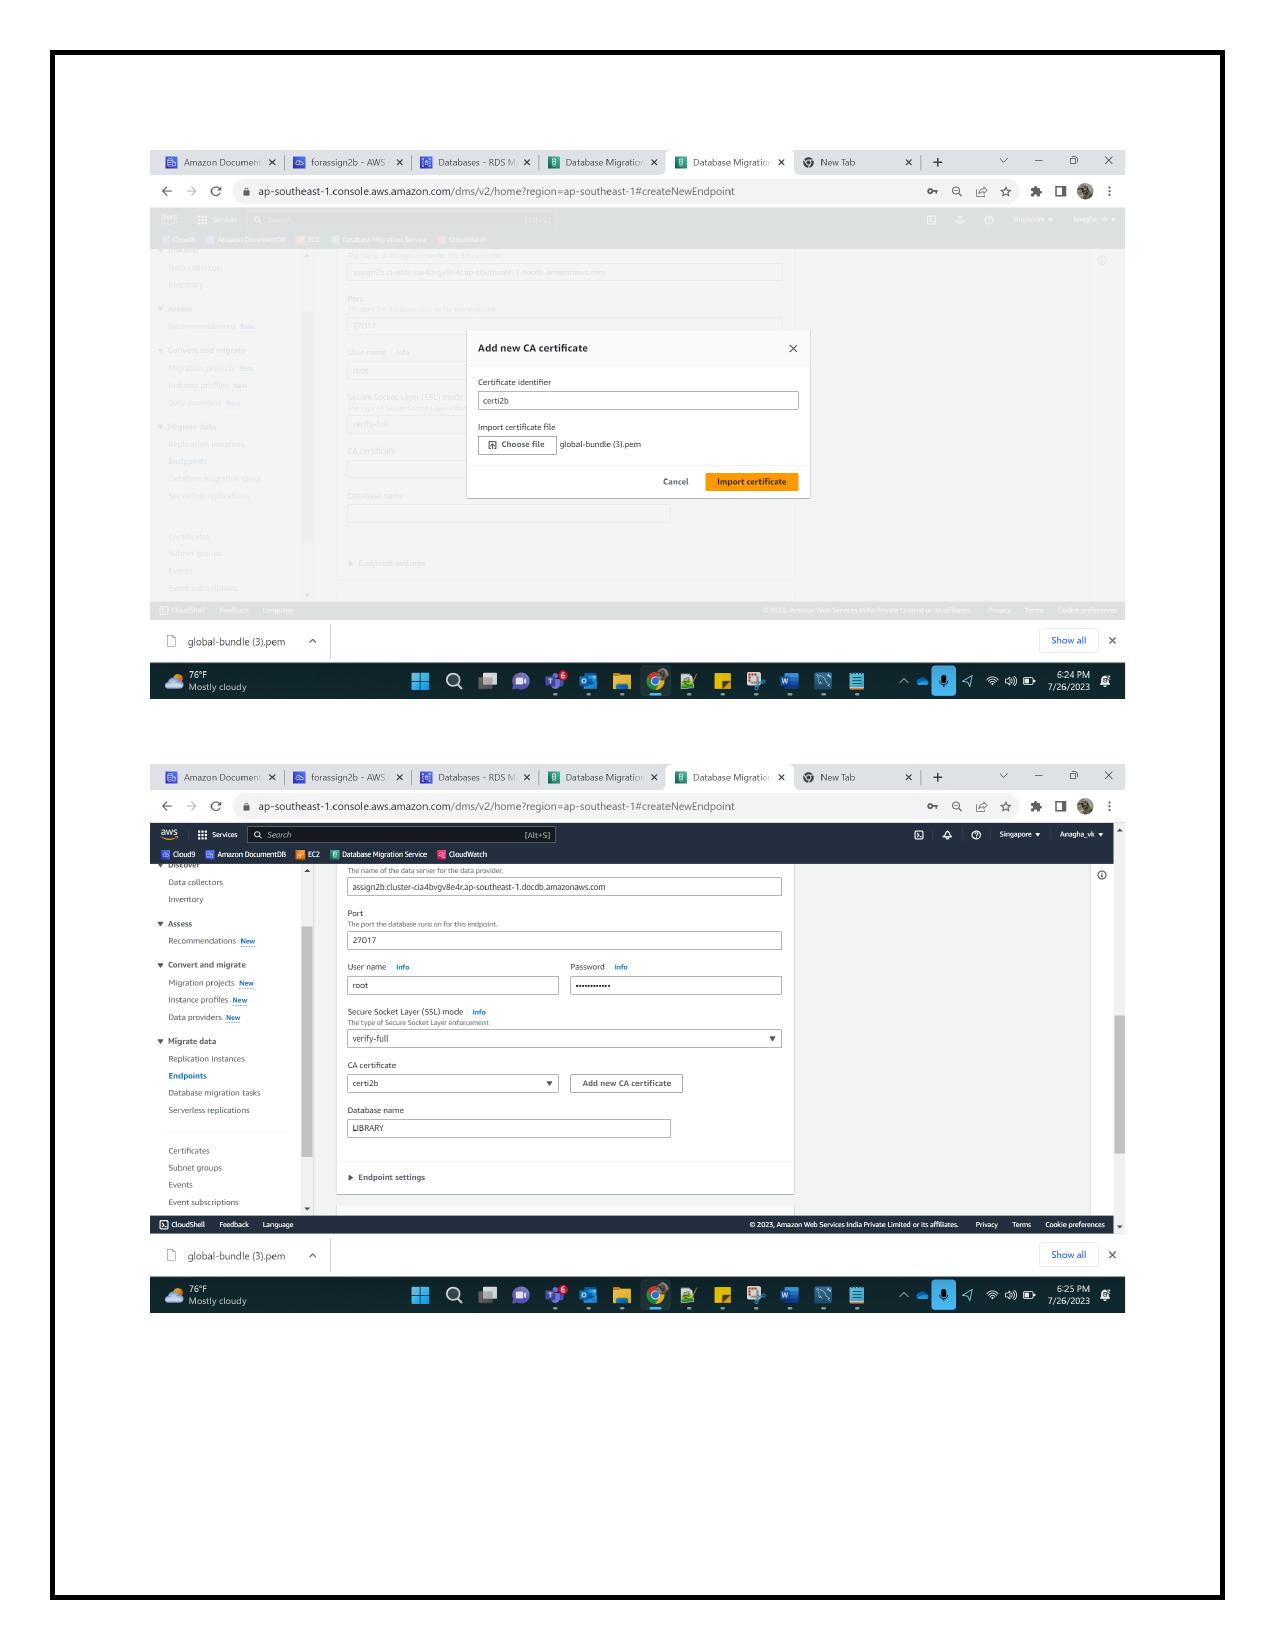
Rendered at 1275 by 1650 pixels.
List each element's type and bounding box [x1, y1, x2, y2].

picture [150, 150, 1125, 699]
picture [150, 764, 1125, 1313]
